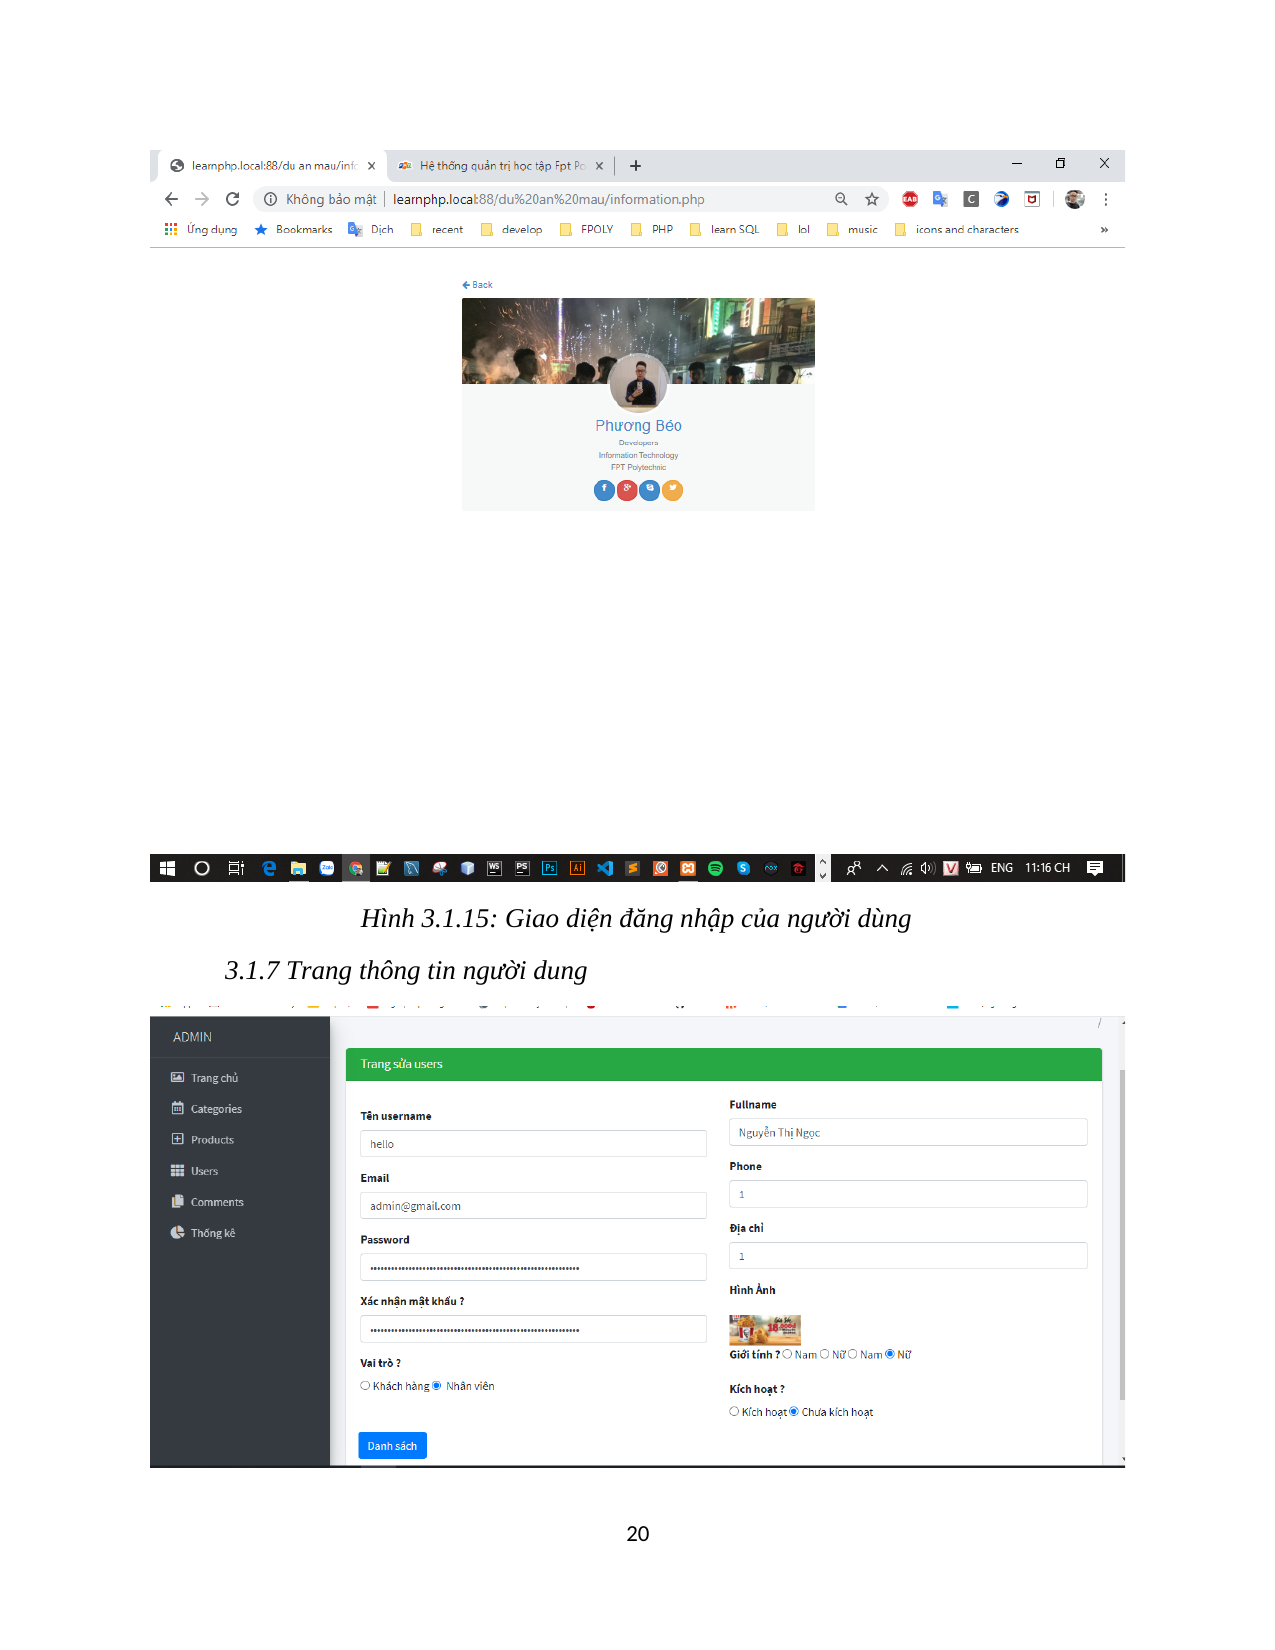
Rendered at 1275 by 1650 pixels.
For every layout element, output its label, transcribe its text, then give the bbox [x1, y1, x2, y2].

picture [150, 1006, 1125, 1468]
text 3.1.7 Trang thông tin người dung [150, 954, 1125, 986]
picture [150, 150, 1125, 882]
text Hình 3.1.15: Giao diện đăng nhập của người dùng [150, 902, 1125, 933]
